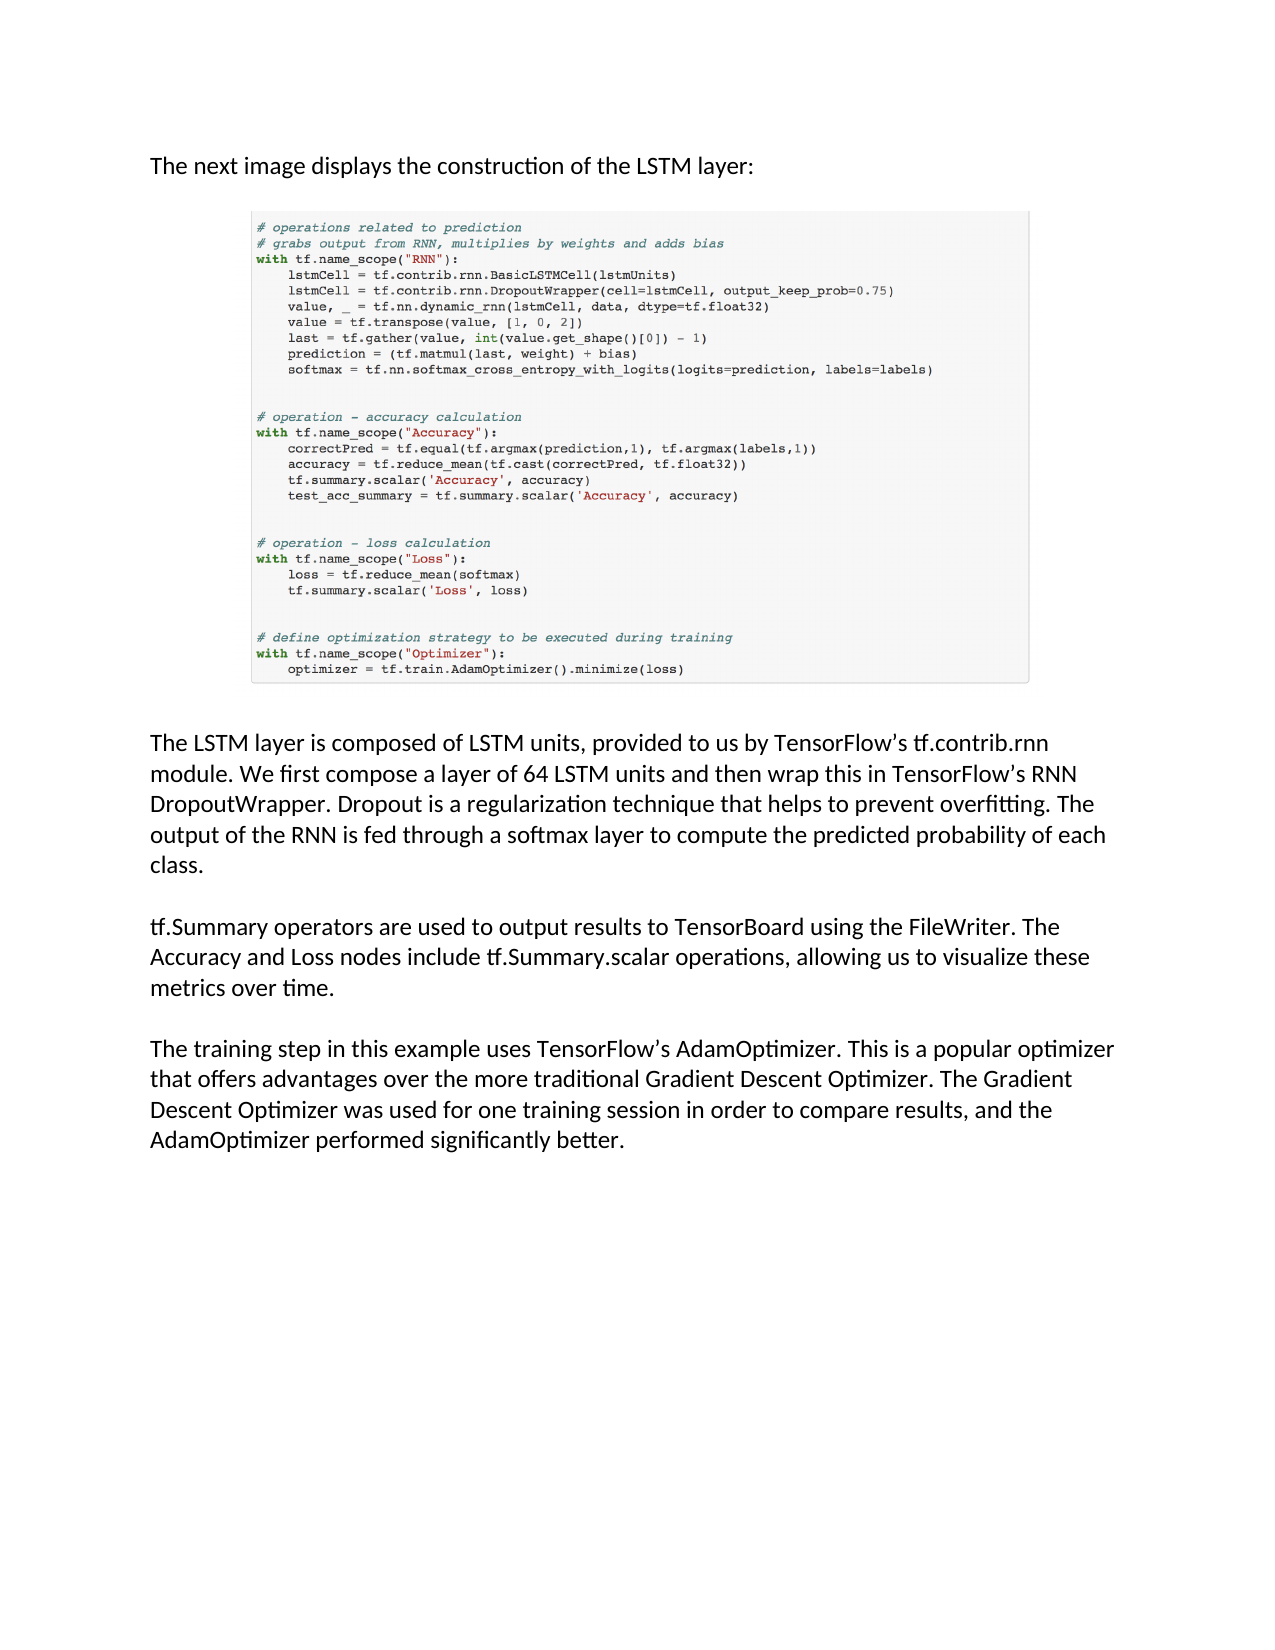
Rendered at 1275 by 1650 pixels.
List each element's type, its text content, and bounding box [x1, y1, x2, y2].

picture [232, 211, 1043, 697]
text The next image displays the construction of the LSTM layer: [150, 150, 1125, 181]
text tf.Summary operators are used to output results to TensorBoard using the FileWriter. The Accuracy and Loss nodes include tf.Summary.scalar operations, allowing us to visualize these metrics over time. [150, 911, 1125, 1002]
text The LSTM layer is composed of LSTM units, provided to us by TensorFlow’s tf.contrib.rnn module. We first compose a layer of 64 LSTM units and then wrap this in TensorFlow’s RNN DropoutWrapper. Dropout is a regularization technique that helps to prevent overfitting. The output of the RNN is fed through a softmax layer to compute the predicted probability of each class. [150, 728, 1125, 880]
text The training step in this example uses TensorFlow’s AdamOptimizer. This is a popular optimizer that offers advantages over the more traditional Gradient Descent Optimizer. The Gradient Descent Optimizer was used for one training session in order to compare results, and the AdamOptimizer performed significantly better. [150, 1033, 1125, 1155]
